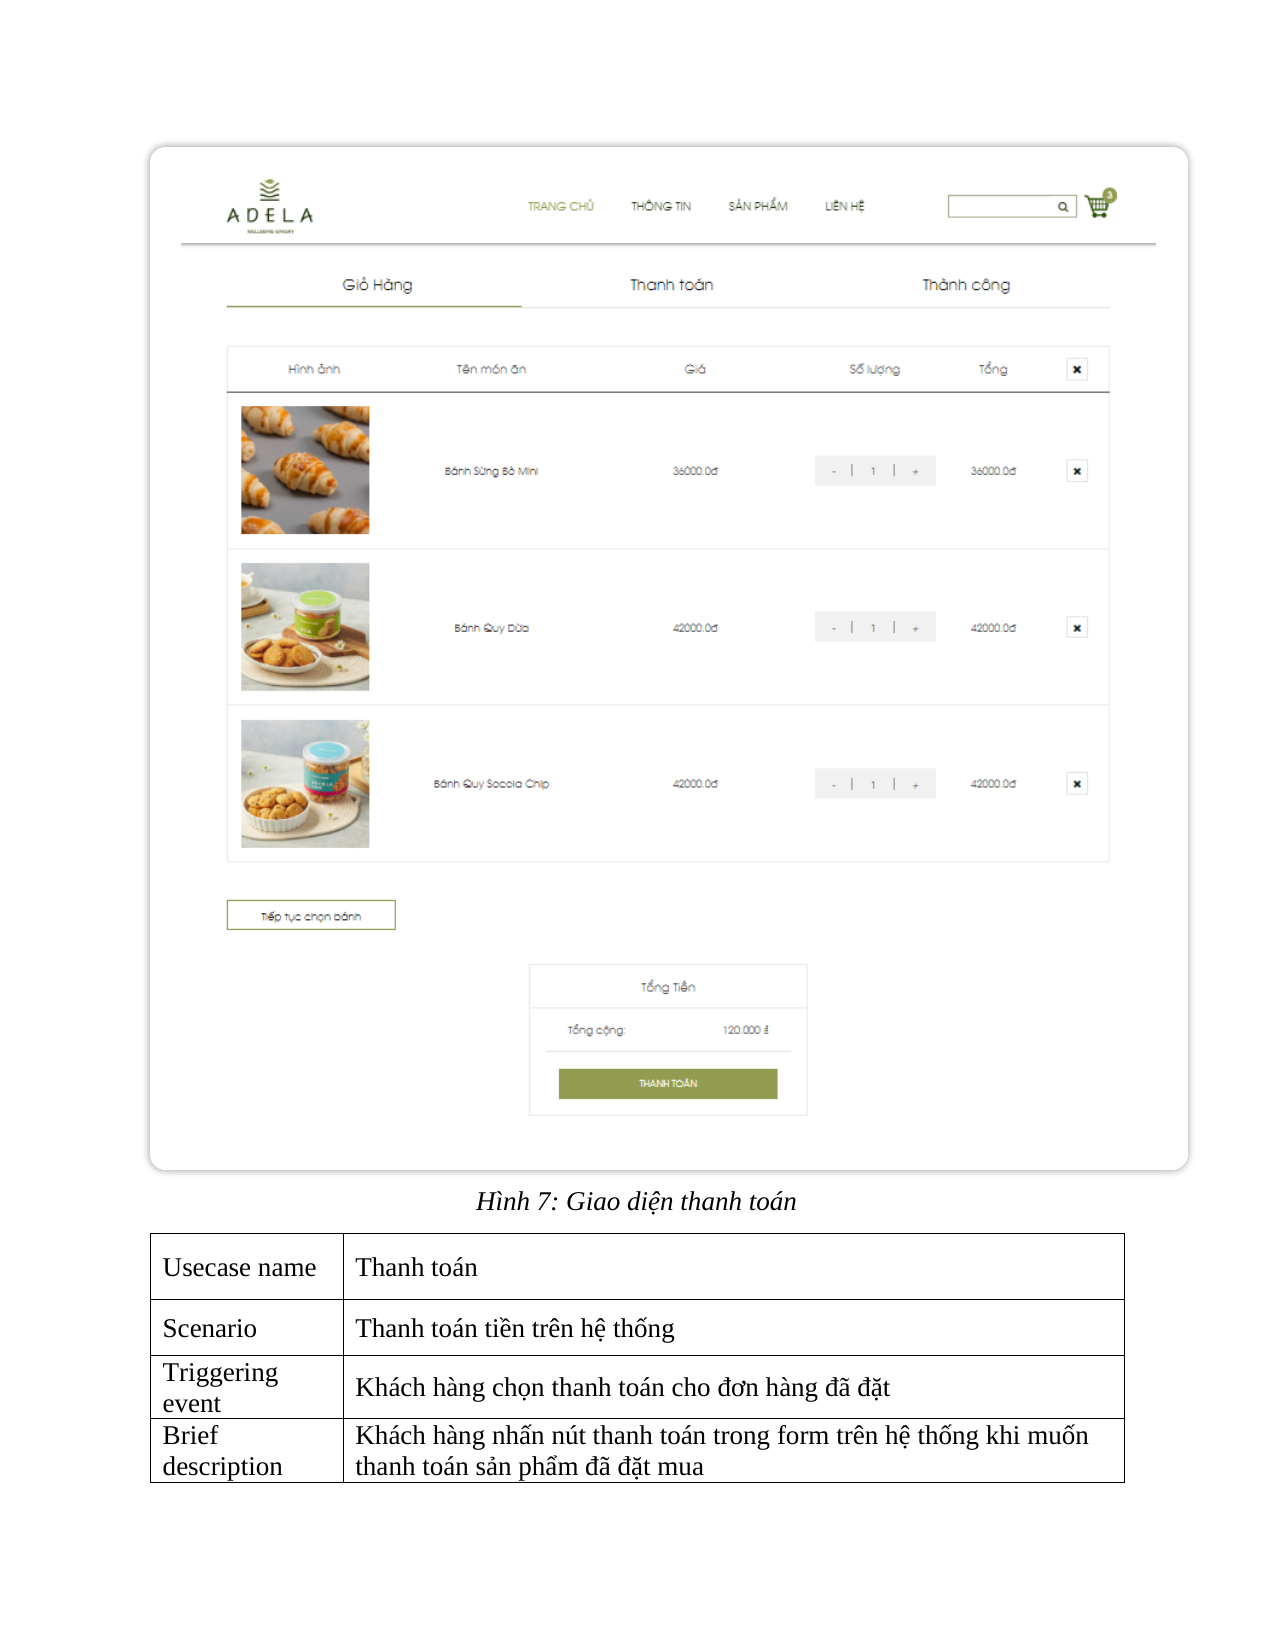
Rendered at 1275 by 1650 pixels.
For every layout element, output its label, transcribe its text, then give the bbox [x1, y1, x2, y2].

table_header Thanh toán [344, 1234, 1124, 1298]
table_cell Thanh toán tiền trên hệ thống [344, 1300, 1124, 1355]
picture [181, 178, 1156, 1139]
text Hình 7: Giao diện thanh toán [150, 1186, 1125, 1217]
table_cell Brief description [151, 1419, 343, 1482]
table_header Usecase name [151, 1234, 343, 1298]
table_cell Triggering event [151, 1356, 343, 1418]
table_cell Khách hàng nhấn nút thanh toán trong form trên hệ thống khi muốn thanh toán sản phẩm đã đặt mua [344, 1419, 1124, 1482]
table_cell Scenario [151, 1300, 343, 1355]
table_cell Khách hàng chọn thanh toán cho đơn hàng đã đặt [344, 1356, 1124, 1418]
